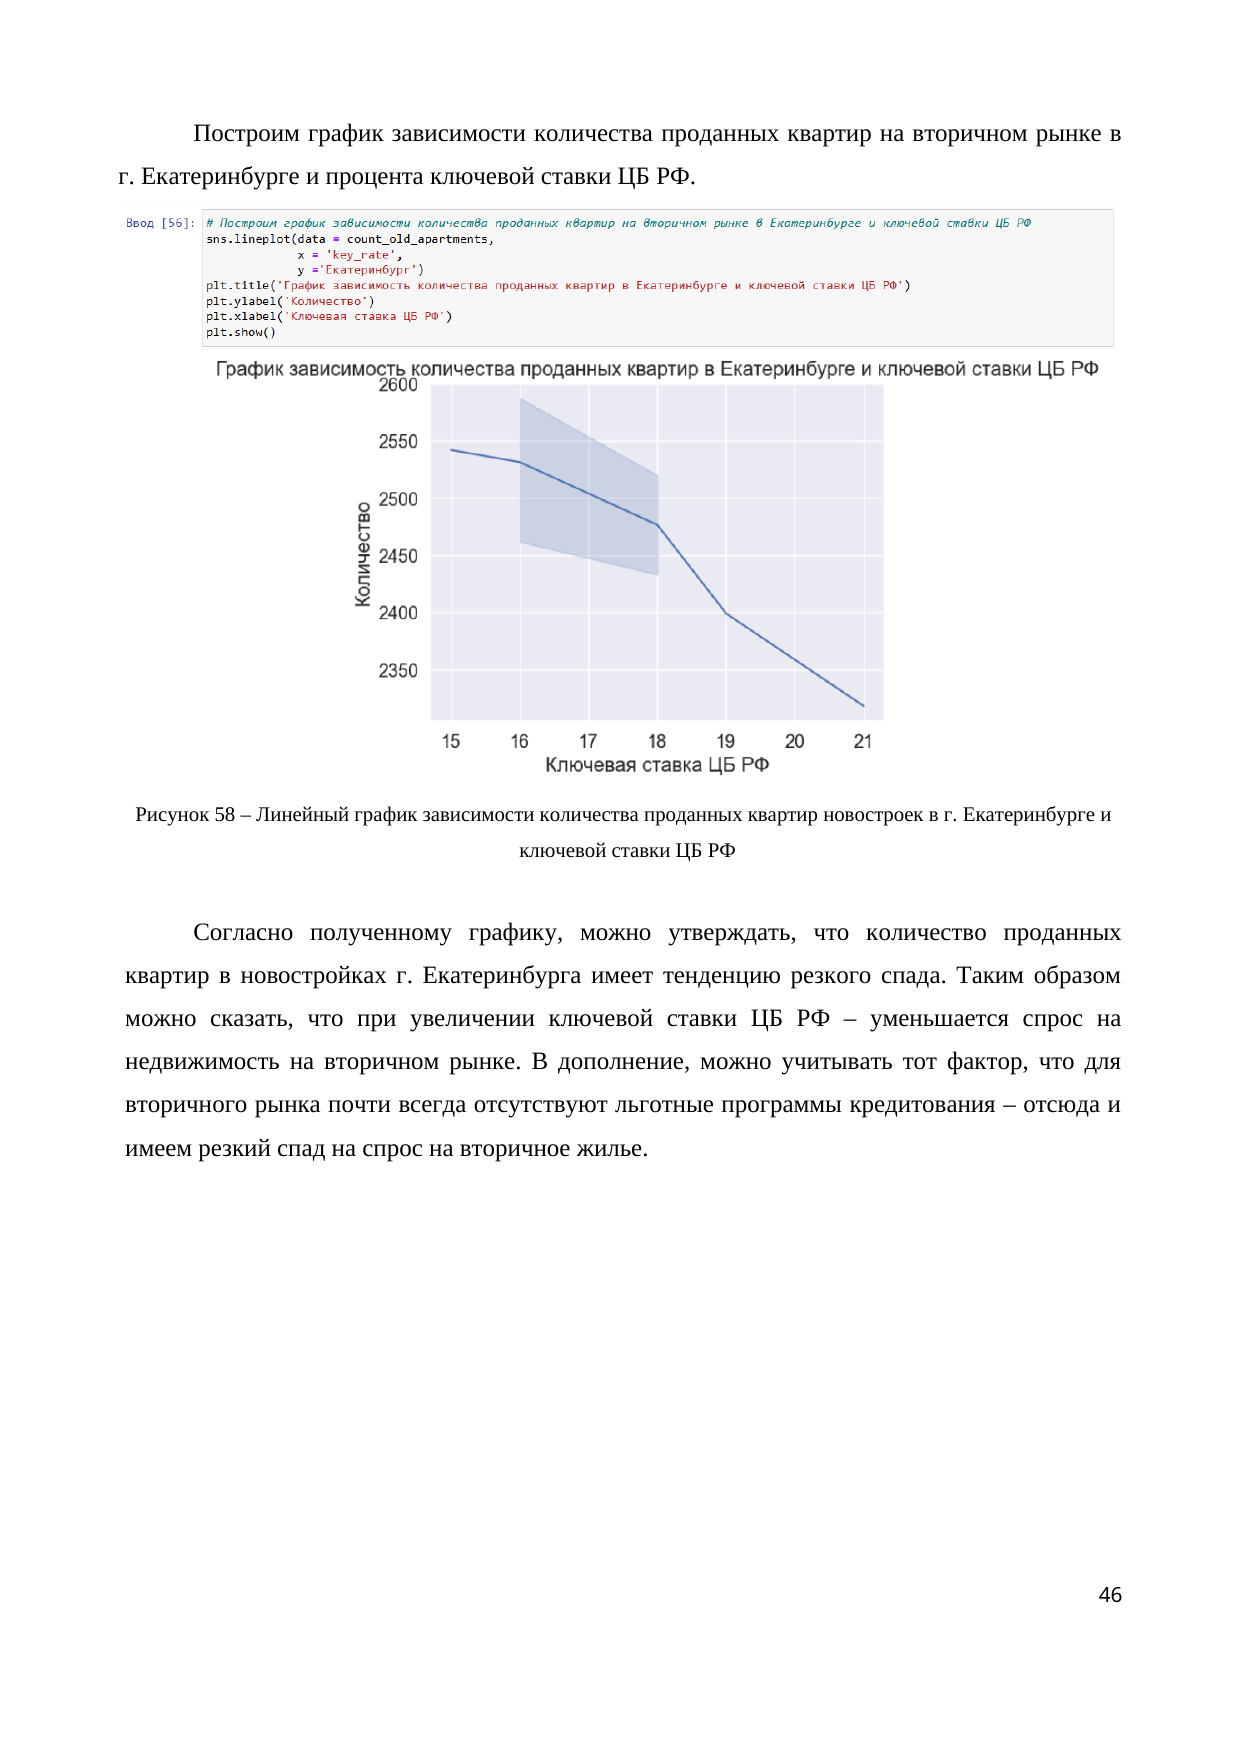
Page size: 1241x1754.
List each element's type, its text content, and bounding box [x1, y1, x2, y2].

text Построим график зависимости количества проданных квартир на вторичном рынке в г. Екатеринбурге и процента ключевой ставки ЦБ РФ. [118, 118, 1122, 190]
text Согласно полученному графику, можно утверждать, что количество проданных квартир в новостройках г. Екатеринбурга имеет тенденцию резкого спада. Таким образом можно сказать, что при увеличении ключевой ставки ЦБ РФ – уменьшается спрос на недвижимость на вторичном рынке. В дополнение, можно учитывать тот фактор, что для вторичного рынка почти всегда отсутствуют льготные программы кредитования – отсюда и имеем резкий спад на спрос на вторичное жилье. [125, 917, 1122, 1161]
picture [118, 204, 1123, 788]
text Рисунок 58 – Линейный график зависимости количества проданных квартир новостроек в г. Екатеринбурге и ключевой ставки ЦБ РФ [125, 802, 1122, 862]
